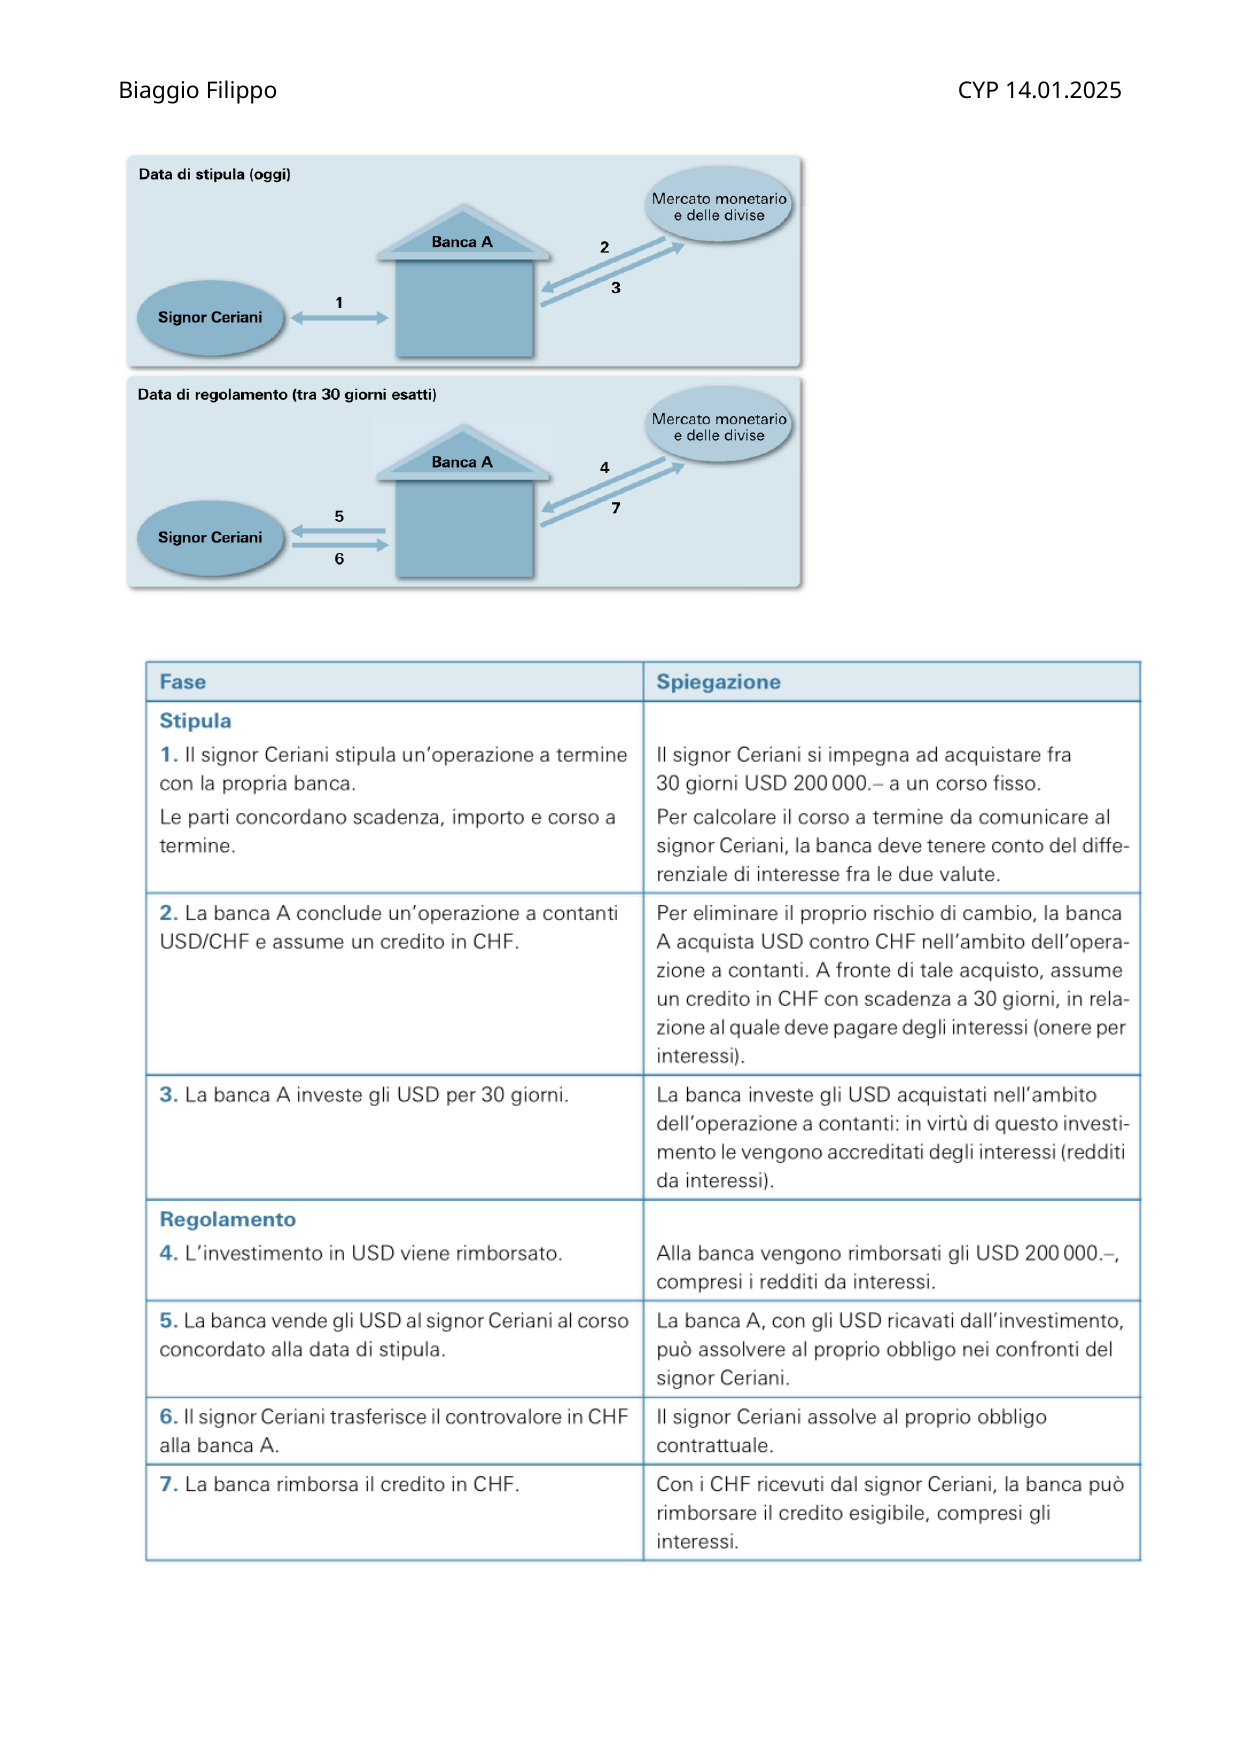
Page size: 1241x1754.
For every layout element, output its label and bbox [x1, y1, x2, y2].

picture [118, 147, 810, 595]
picture [118, 631, 1154, 1576]
